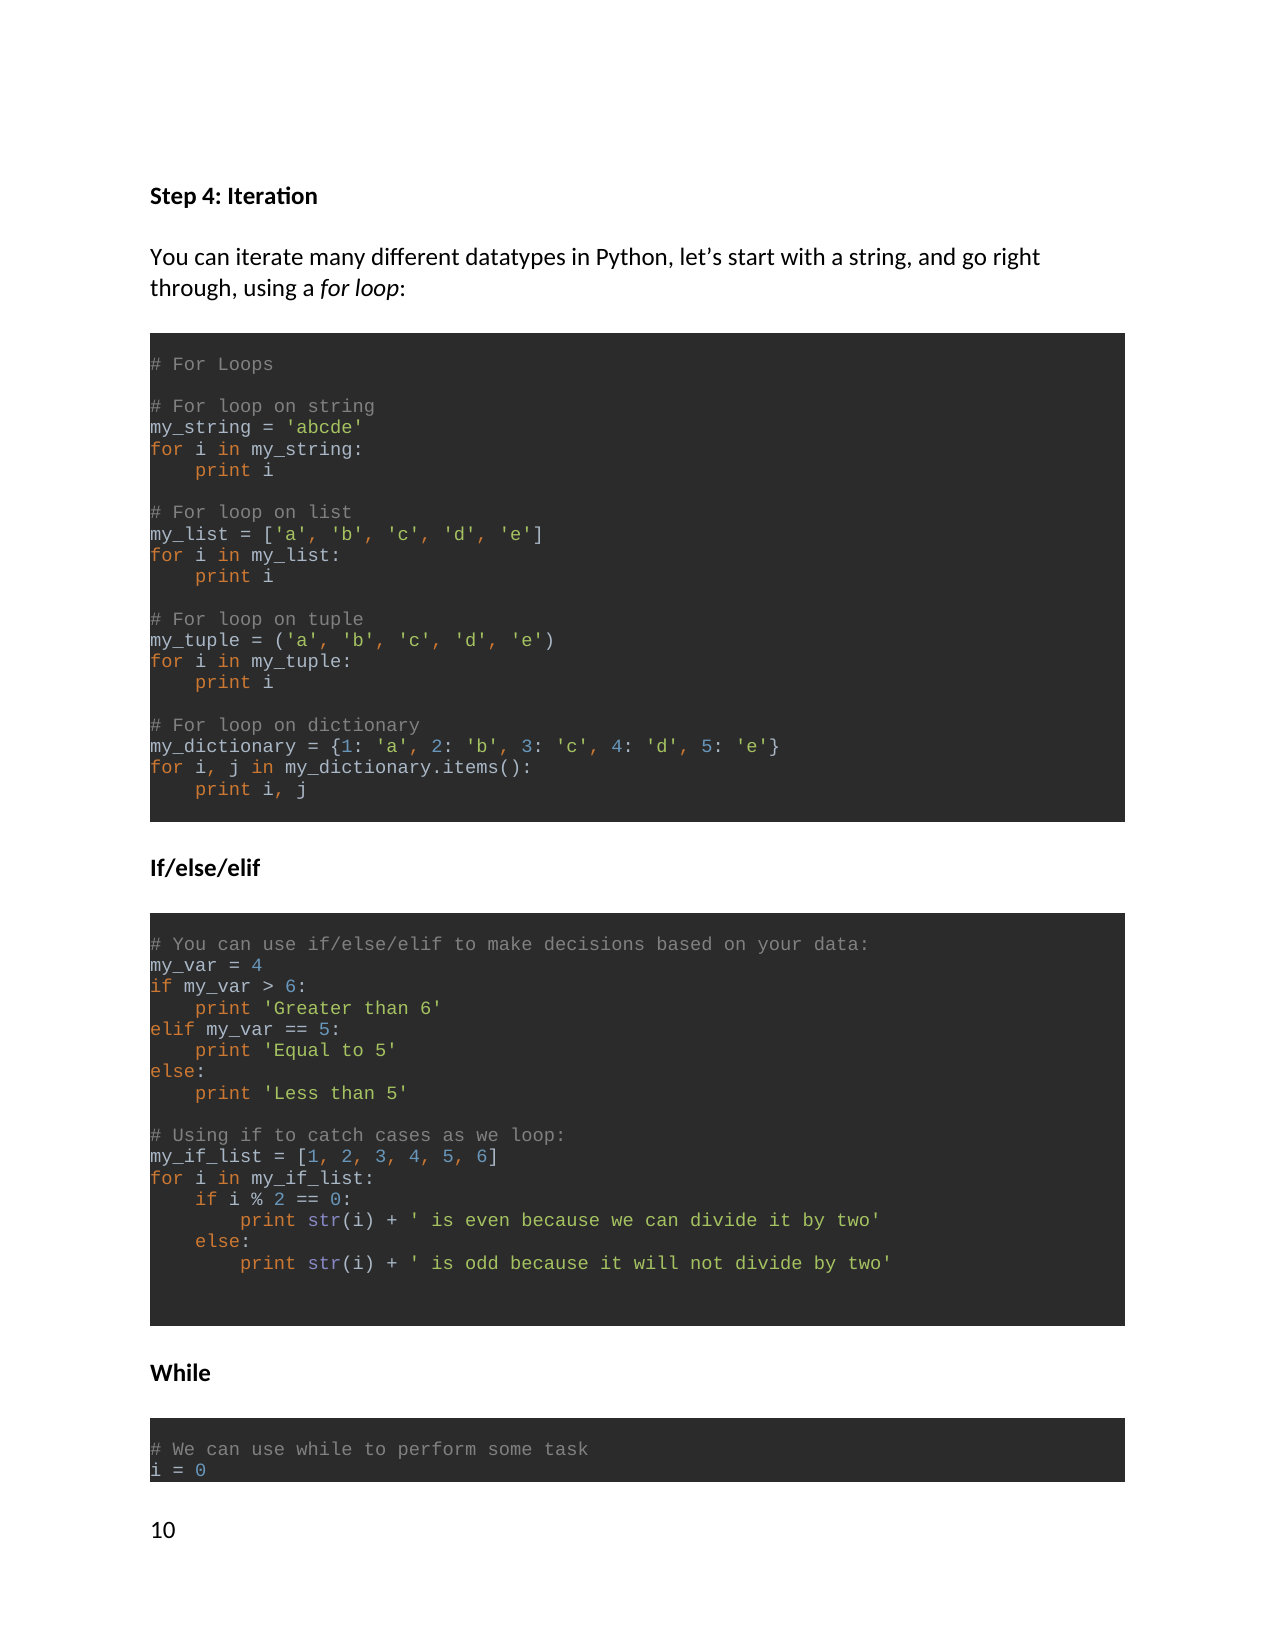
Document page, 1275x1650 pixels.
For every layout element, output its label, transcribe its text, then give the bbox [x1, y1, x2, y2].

text You can iterate many different datatypes in Python, let’s start with a string, and go right through, using a for loop: [150, 242, 1125, 303]
text # For Loops # For loop on string my_string = 'abcde' for i in my_string: print i # For loop on list my_list = ['a', 'b', 'c', 'd', 'e'] for i in my_list: print i # For loop on tuple my_tuple = ('a', 'b', 'c', 'd', 'e') for i in my_tuple: print i # For loop on dictionary my_dictionary = {1: 'a', 2: 'b', 3: 'c', 4: 'd', 5: 'e'} for i, j in my_dictionary.items(): print i, j [150, 354, 1125, 801]
text Step 4: Iteration [150, 181, 1125, 211]
text # You can use if/else/elif to make decisions based on your data: my_var = 4 if my_var > 6: print 'Greater than 6' elif my_var == 5: print 'Equal to 5' else: print 'Less than 5' # Using if to catch cases as we loop: my_if_list = [1, 2, 3, 4, 5, 6] for i in my_if_list: if i % 2 == 0: print str(i) + ' is even because we can divide it by two' else: print str(i) + ' is odd because it will not divide by two' [150, 935, 1125, 1326]
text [150, 1418, 1125, 1482]
text While [150, 1357, 1125, 1387]
text If/else/elif [150, 852, 1125, 883]
